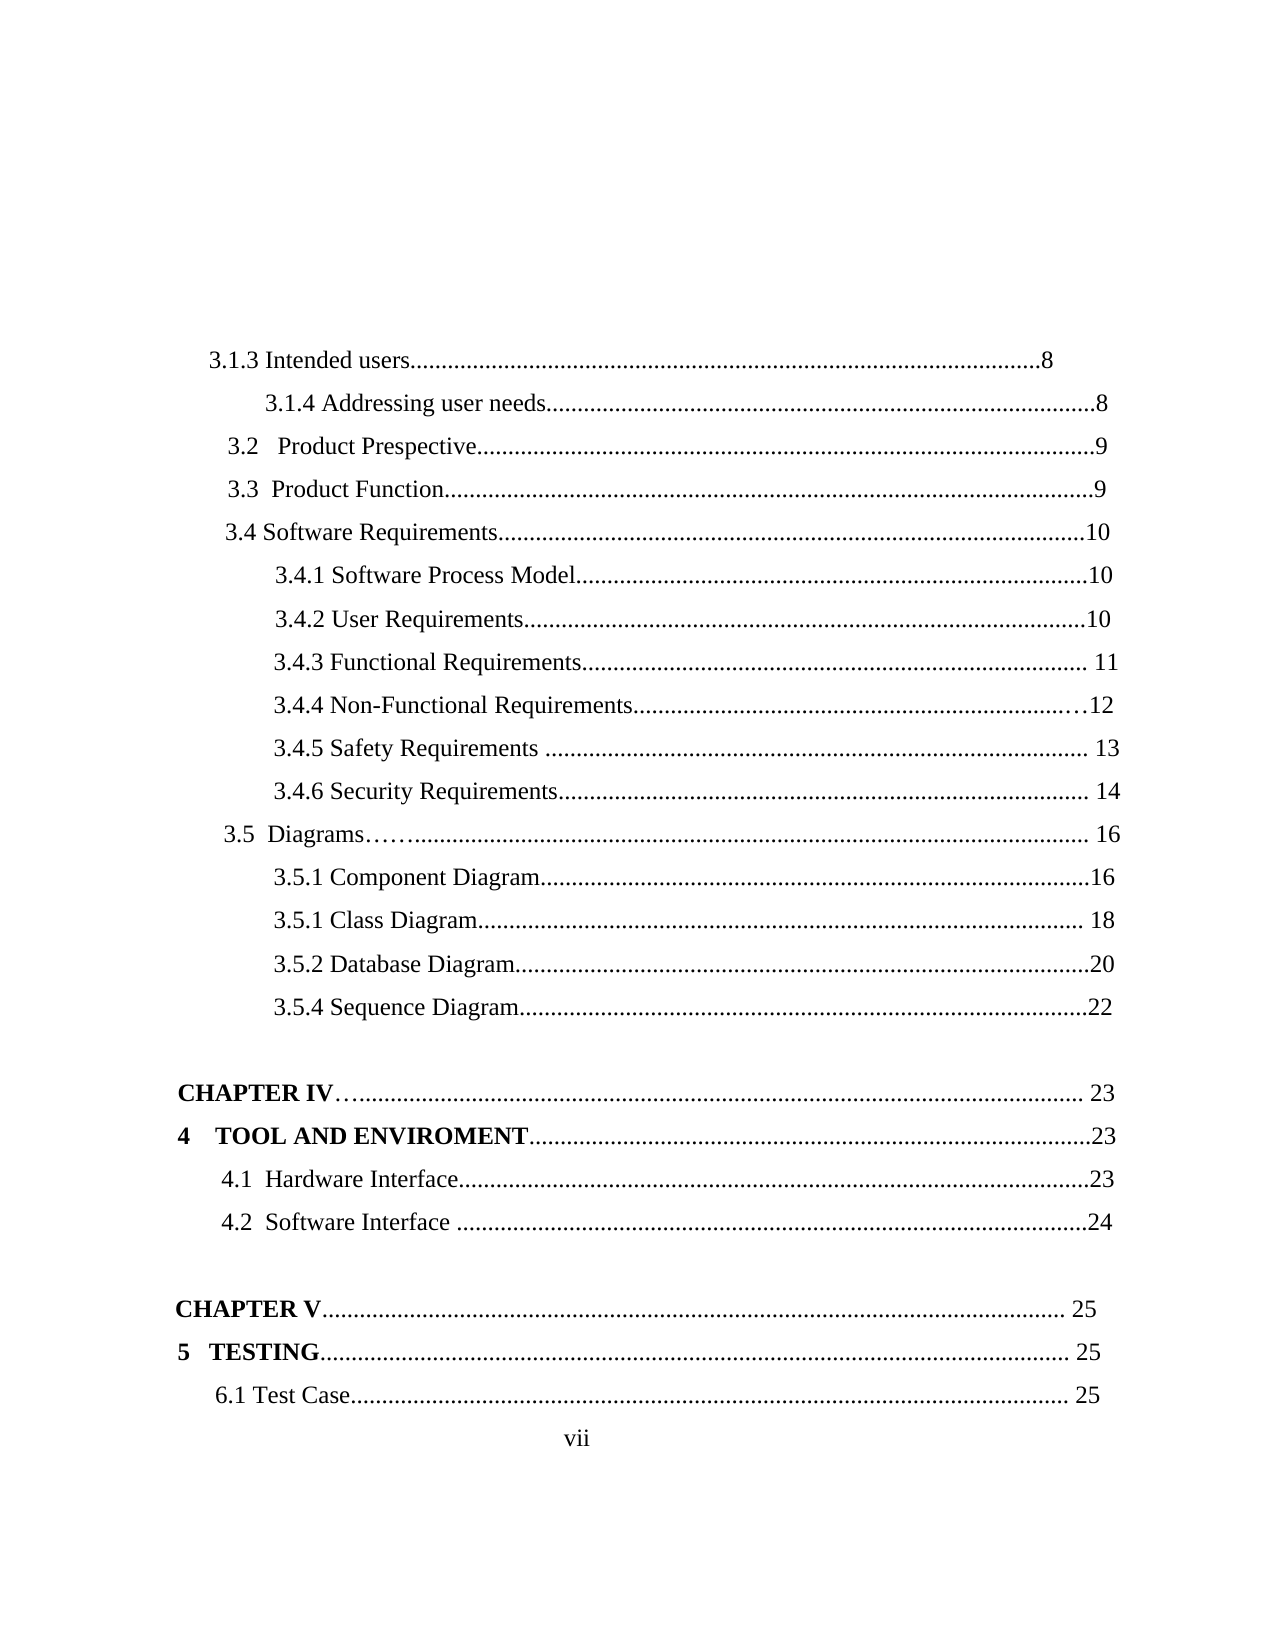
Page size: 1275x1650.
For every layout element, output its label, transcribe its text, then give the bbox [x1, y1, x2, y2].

text CHAPTER V....................................................................................................................... 25 [0, 1294, 1122, 1322]
text 4 TOOL AND ENVIROMENT..........................................................................................23 [177, 1121, 1122, 1150]
text 3.4.5 Safety Requirements ....................................................................................... 13 [192, 733, 1122, 762]
text 3.1.4 Addressing user needs........................................................................................8 [177, 388, 1122, 417]
text 3.4 Software Requirements..............................................................................................10 [0, 517, 1122, 546]
text 4.1 Hardware Interface.....................................................................................................23 [177, 1164, 1122, 1193]
text 5 TESTING........................................................................................................................ 25 [177, 1337, 1122, 1366]
text vii [0, 1423, 1122, 1452]
text 3.4.6 Security Requirements..................................................................................... 14 [192, 776, 1122, 805]
text 3.2 Product Prespective...................................................................................................9 [177, 431, 1122, 460]
text 3.4.3 Functional Requirements................................................................................. 11 [192, 647, 1122, 676]
text 3.1.3 Intended users.....................................................................................................8 [177, 345, 1122, 374]
text 3.4.4 Non-Functional Requirements.....................................................................…12 [192, 690, 1122, 719]
text 4.2 Software Interface .....................................................................................................24 [177, 1207, 1122, 1236]
text 3.4.1 Software Process Model..................................................................................10 [0, 561, 1122, 589]
text 6.1 Test Case................................................................................................................... 25 [177, 1380, 1122, 1409]
text 3.4.2 User Requirements..........................................................................................10 [0, 604, 1122, 632]
text 3.3 Product Function........................................................................................................9 [177, 474, 1122, 503]
text 3.5.1 Class Diagram................................................................................................. 18 [192, 906, 1122, 934]
text 3.5 Diagrams……............................................................................................................ 16 [192, 819, 1122, 848]
text 3.5.4 Sequence Diagram...........................................................................................22 [192, 992, 1122, 1021]
text CHAPTER IV….................................................................................................................... 23 [177, 1078, 1122, 1107]
text 3.5.2 Database Diagram............................................................................................20 [192, 949, 1122, 977]
text 3.5.1 Component Diagram........................................................................................16 [192, 862, 1122, 891]
